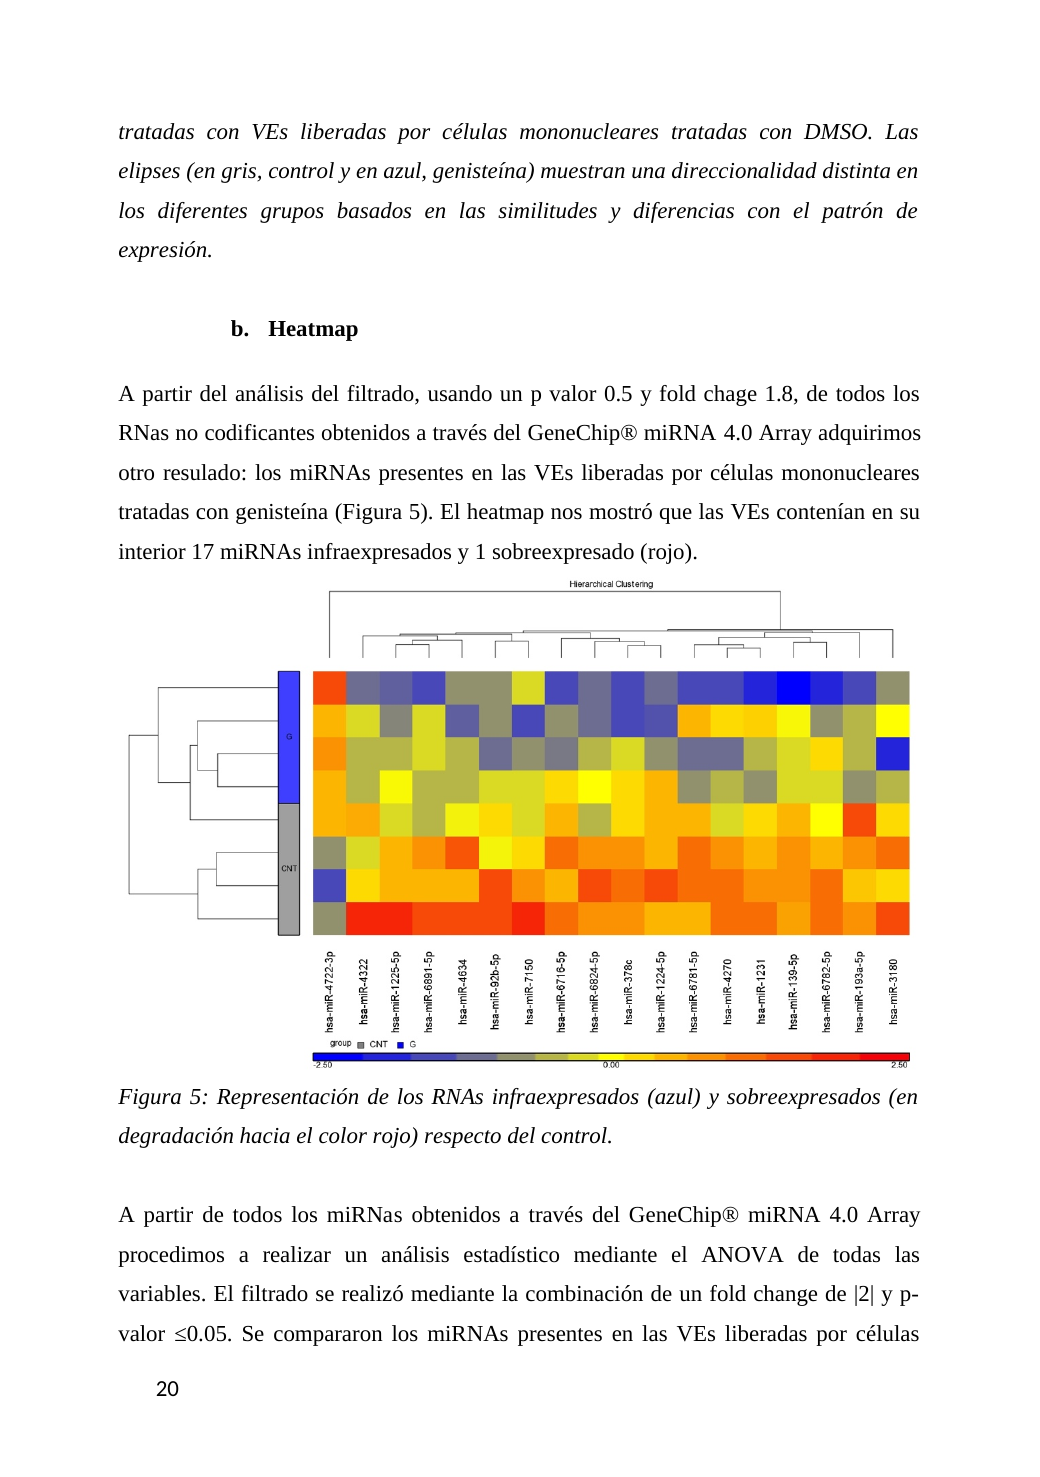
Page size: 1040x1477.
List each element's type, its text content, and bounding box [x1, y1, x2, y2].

list Heatmap [231, 316, 921, 342]
picture [118, 577, 922, 1083]
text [118, 1201, 921, 1346]
text Figura 5: Representación de los RNAs infraexpresados (azul) y sobreexpresados (en degradación hacia el color rojo) respecto del control. [118, 1083, 921, 1148]
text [118, 118, 921, 263]
text A partir del análisis del filtrado, usando un p valor 0.5 y fold chage 1.8, de todos los RNas no codificantes obtenidos a través del GeneChip® miRNA 4.0 Array adquirimos otro resulado: los miRNAs presentes en las VEs liberadas por células mononucleares tratadas con genisteína (Figura 5). El heatmap nos mostró que las VEs contenían en su interior 17 miRNAs infraexpresados y 1 sobreexpresado (rojo). [118, 380, 921, 564]
